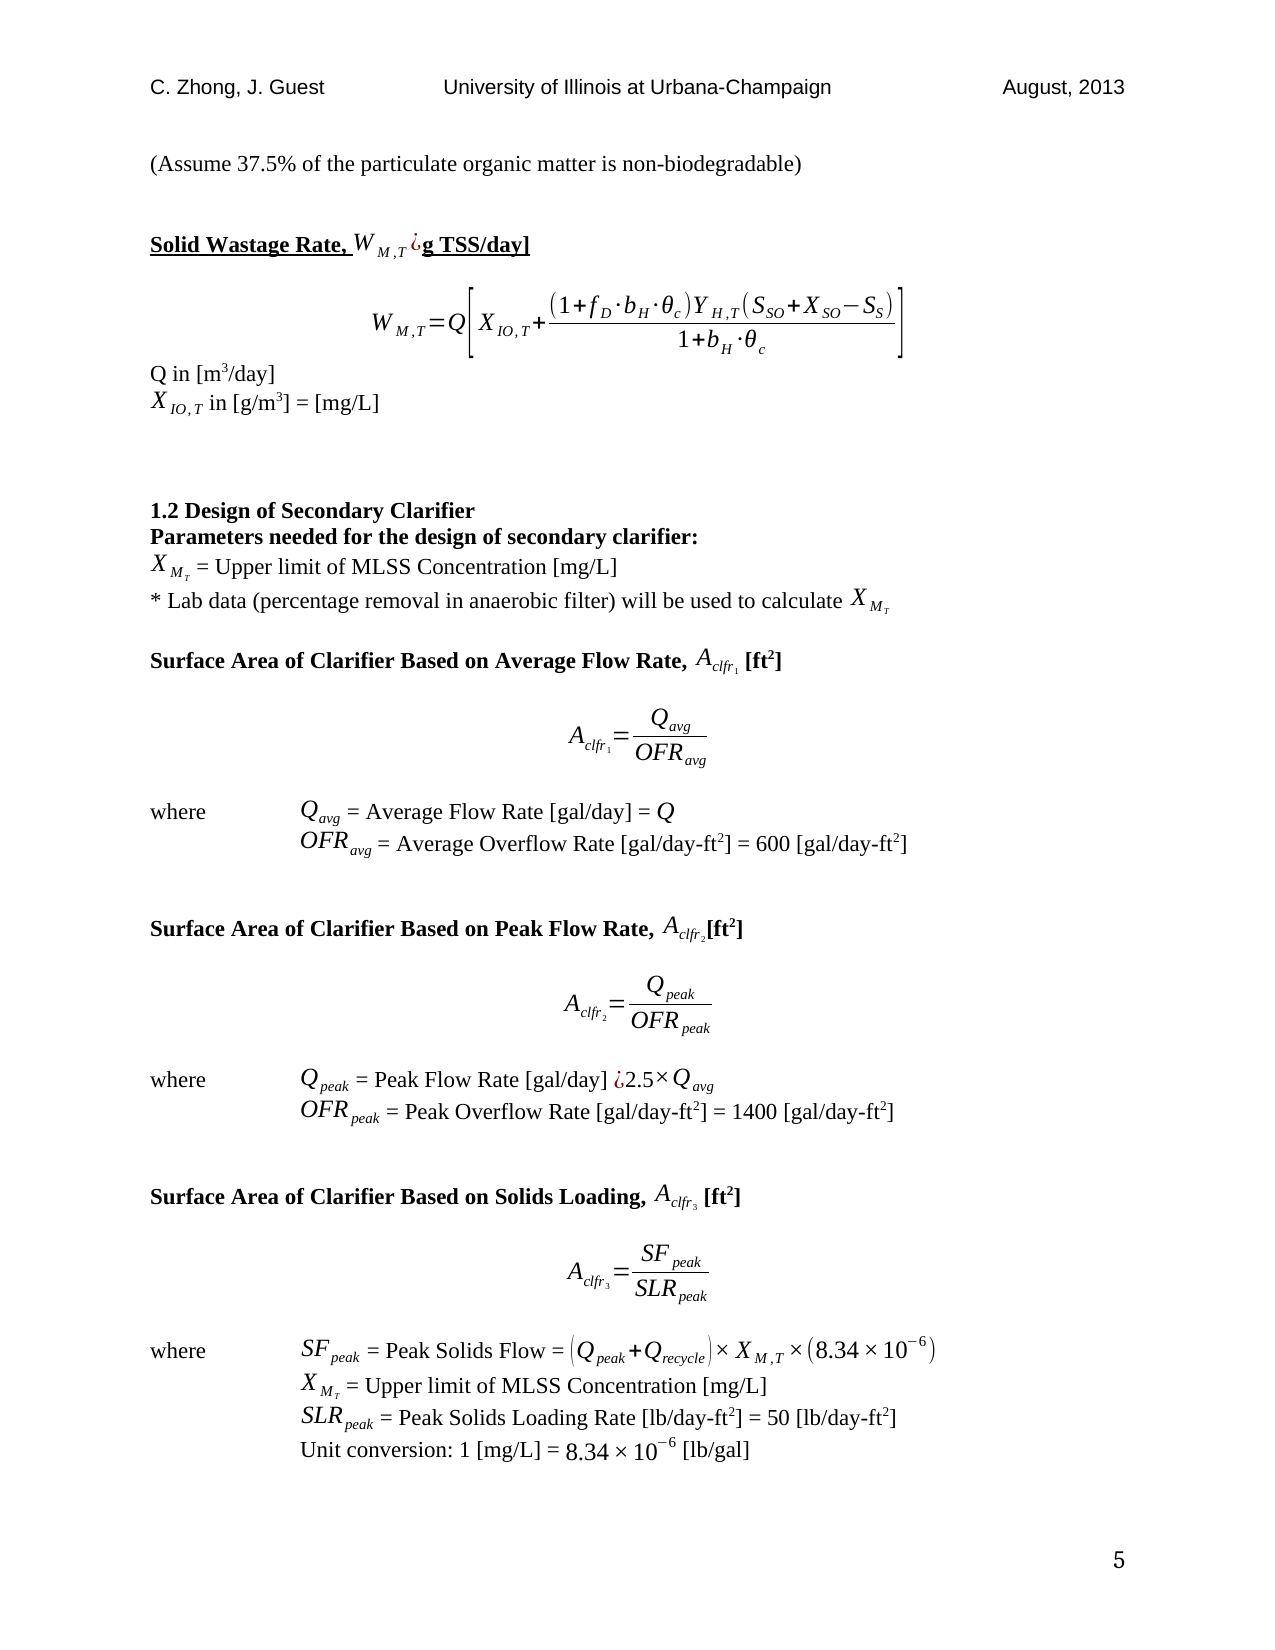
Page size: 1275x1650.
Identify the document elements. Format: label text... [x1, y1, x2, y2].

text Solid Wastage Rate, g TSS/day] [150, 229, 1125, 260]
text Unit conversion: 1 [mg/L] = [lb/gal] [150, 1433, 1125, 1464]
text = Upper limit of MLSS Concentration [mg/L] [150, 550, 1125, 583]
text * Lab data (percentage removal in anaerobic filter) will be used to calculate [150, 583, 1125, 617]
text (Assume 37.5% of the particulate organic matter is non-biodegradable) [150, 150, 1125, 176]
text Surface Area of Clarifier Based on Average Flow Rate, [ft2] [150, 643, 1125, 677]
text where = Peak Flow Rate [gal/day] 2.5 [150, 1064, 1125, 1095]
text Q in [m3/day] [150, 360, 1125, 387]
text = Average Overflow Rate [gal/day-ft2] = 600 [gal/day-ft2] [150, 827, 1125, 858]
text = Peak Overflow Rate [gal/day-ft2] = 1400 [gal/day-ft2] [150, 1095, 1125, 1127]
text Surface Area of Clarifier Based on Peak Flow Rate, [ft2] [150, 911, 1125, 945]
text = Upper limit of MLSS Concentration [mg/L] [150, 1368, 1125, 1402]
text 1.2 Design of Secondary Clarifier [150, 497, 1125, 523]
text Surface Area of Clarifier Based on Solids Loading, [ft2] [150, 1179, 1125, 1213]
text Parameters needed for the design of secondary clarifier: [150, 523, 1125, 550]
text where = Average Flow Rate [gal/day] = [150, 796, 1125, 827]
text = Peak Solids Loading Rate [lb/day-ft2] = 50 [lb/day-ft2] [150, 1402, 1125, 1433]
text in [g/m3] = [mg/L] [150, 387, 1125, 418]
text where = Peak Solids Flow = [150, 1332, 1125, 1368]
